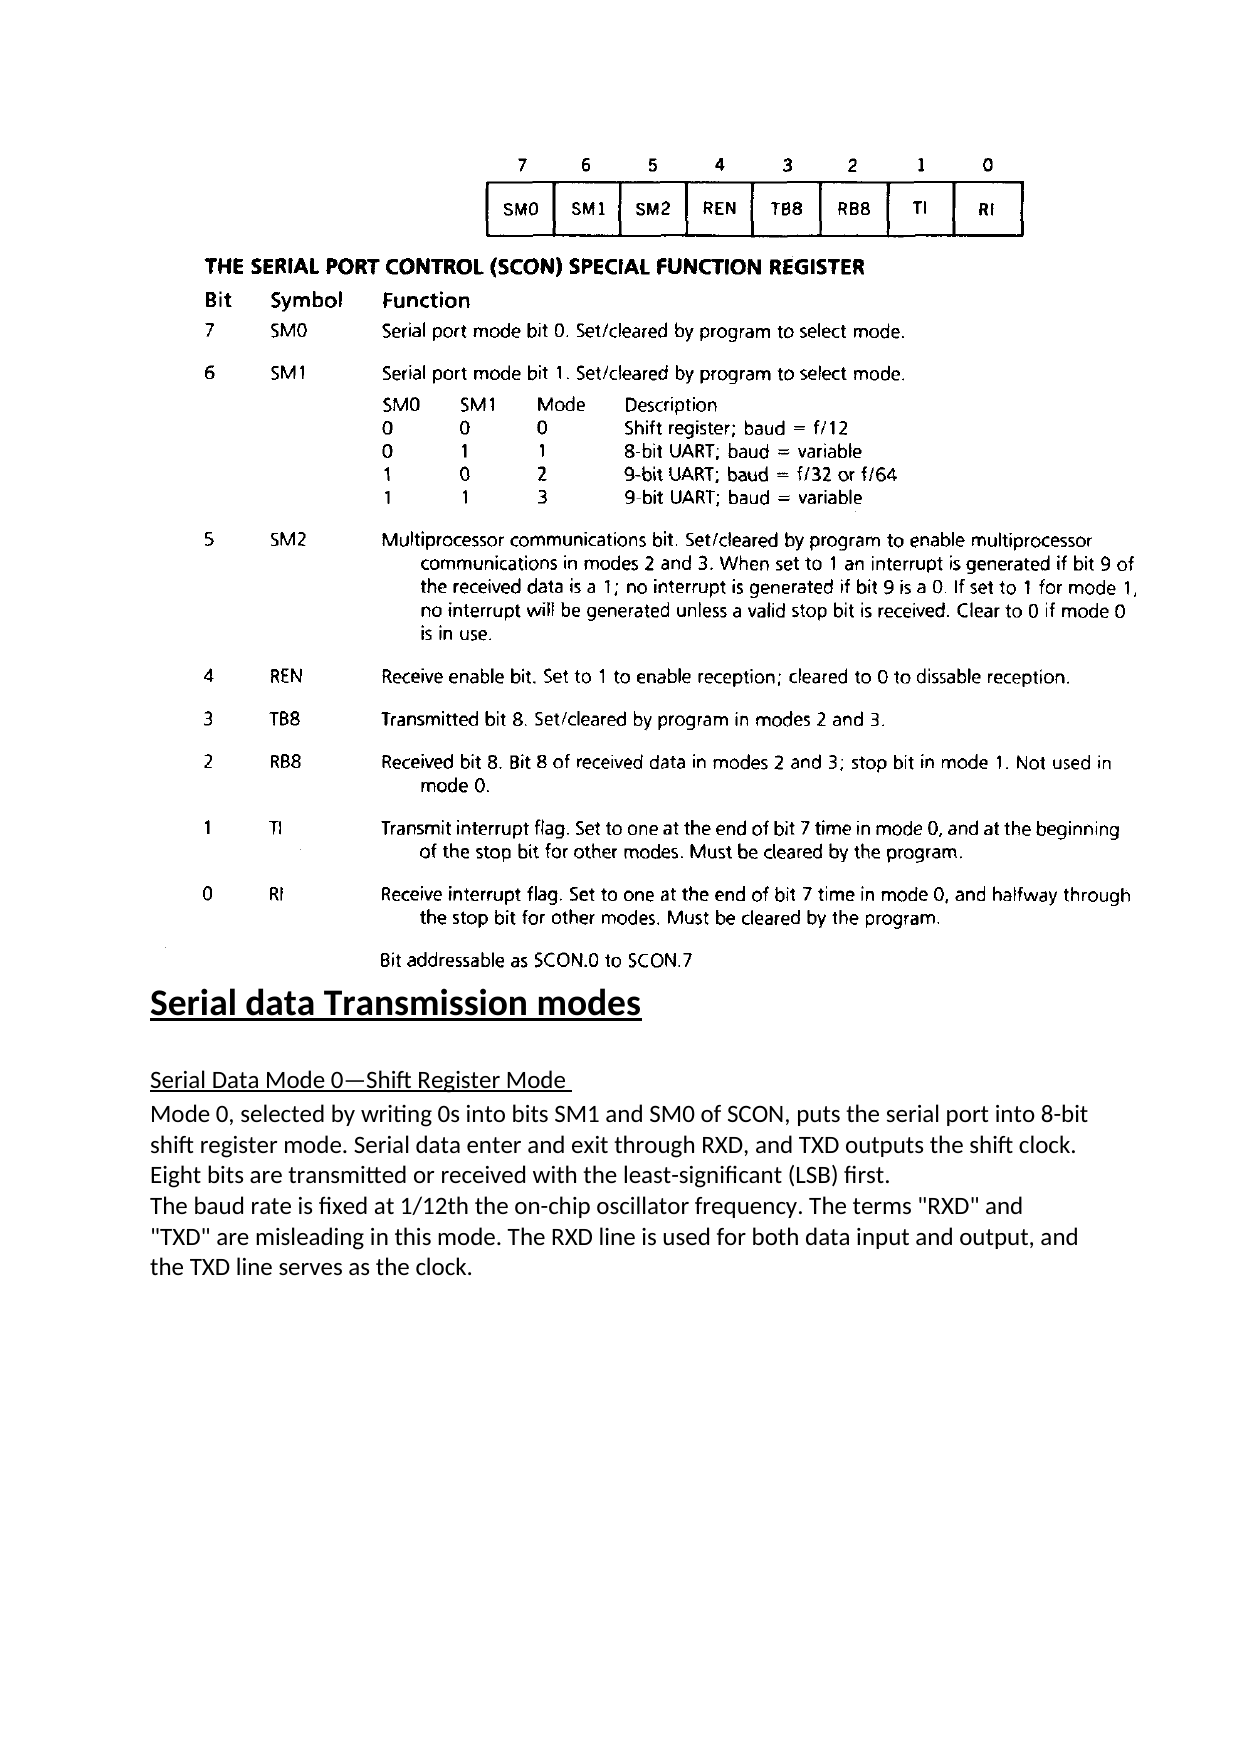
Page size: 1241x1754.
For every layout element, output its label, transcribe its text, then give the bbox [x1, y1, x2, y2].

text The baud rate is fixed at 1/12th the on-chip oscillator frequency. The terms "RXD" and "TXD" are misleading in this mode. The RXD line is used for both data input and output, and the TXD line serves as the clock. [150, 1190, 1090, 1282]
text Serial Data Mode 0—Shift Register Mode [150, 1064, 1090, 1095]
text Serial data Transmission modes [150, 979, 1090, 1025]
text Mode 0, selected by writing 0s into bits SM1 and SM0 of SCON, puts the serial port into 8-bit shift register mode. Serial data enter and exit through RXD, and TXD outputs the shift clock. Eight bits are transmitted or received with the least-significant (LSB) first. [150, 1099, 1090, 1190]
